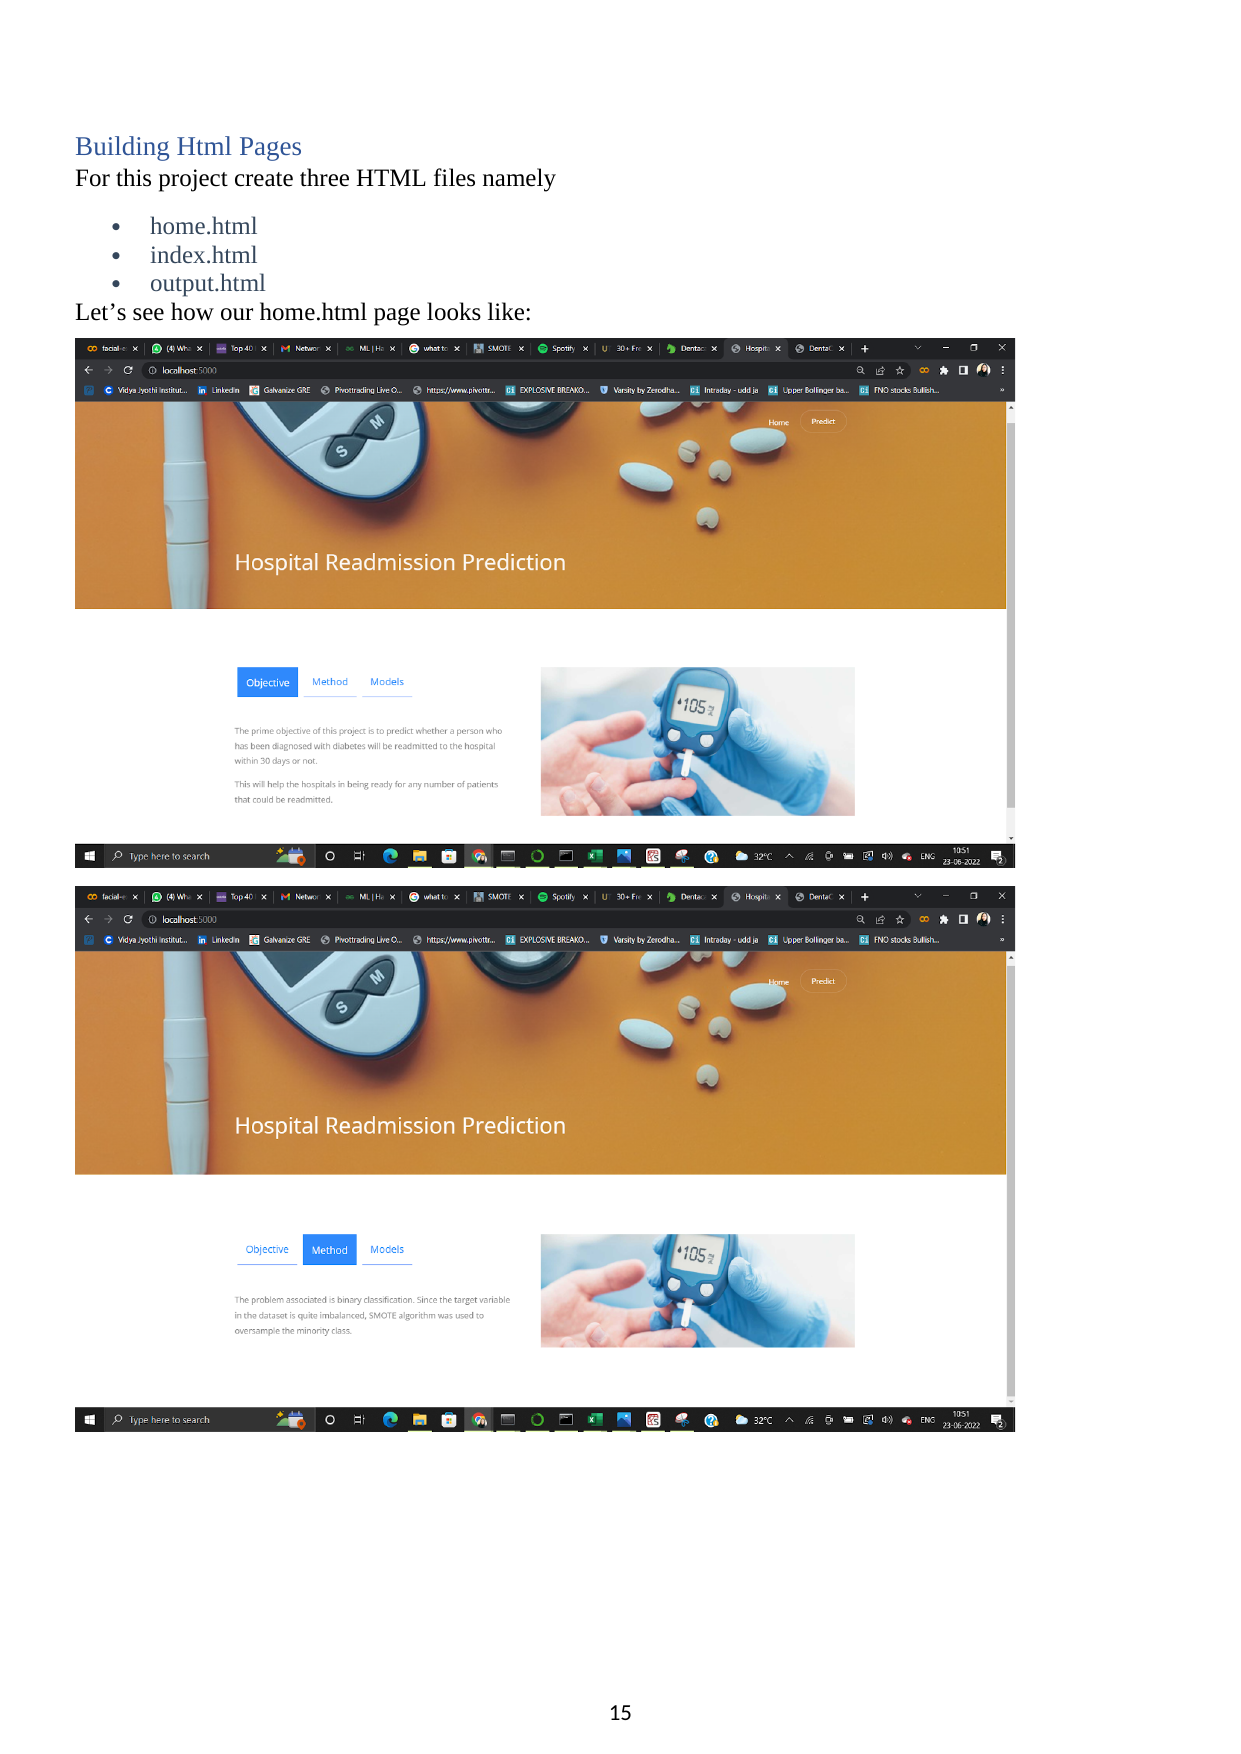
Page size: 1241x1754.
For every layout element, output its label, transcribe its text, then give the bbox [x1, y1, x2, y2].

picture [75, 338, 1016, 868]
list index.html [112, 240, 1165, 268]
list output.html [112, 268, 1165, 297]
text Let’s see how our home.html page looks like: [75, 297, 1165, 326]
picture [75, 886, 1016, 1432]
subtitle Building Html Pages [75, 130, 1165, 161]
text For this project create three HTML files namely [75, 163, 1165, 192]
list home.html [112, 211, 1165, 240]
